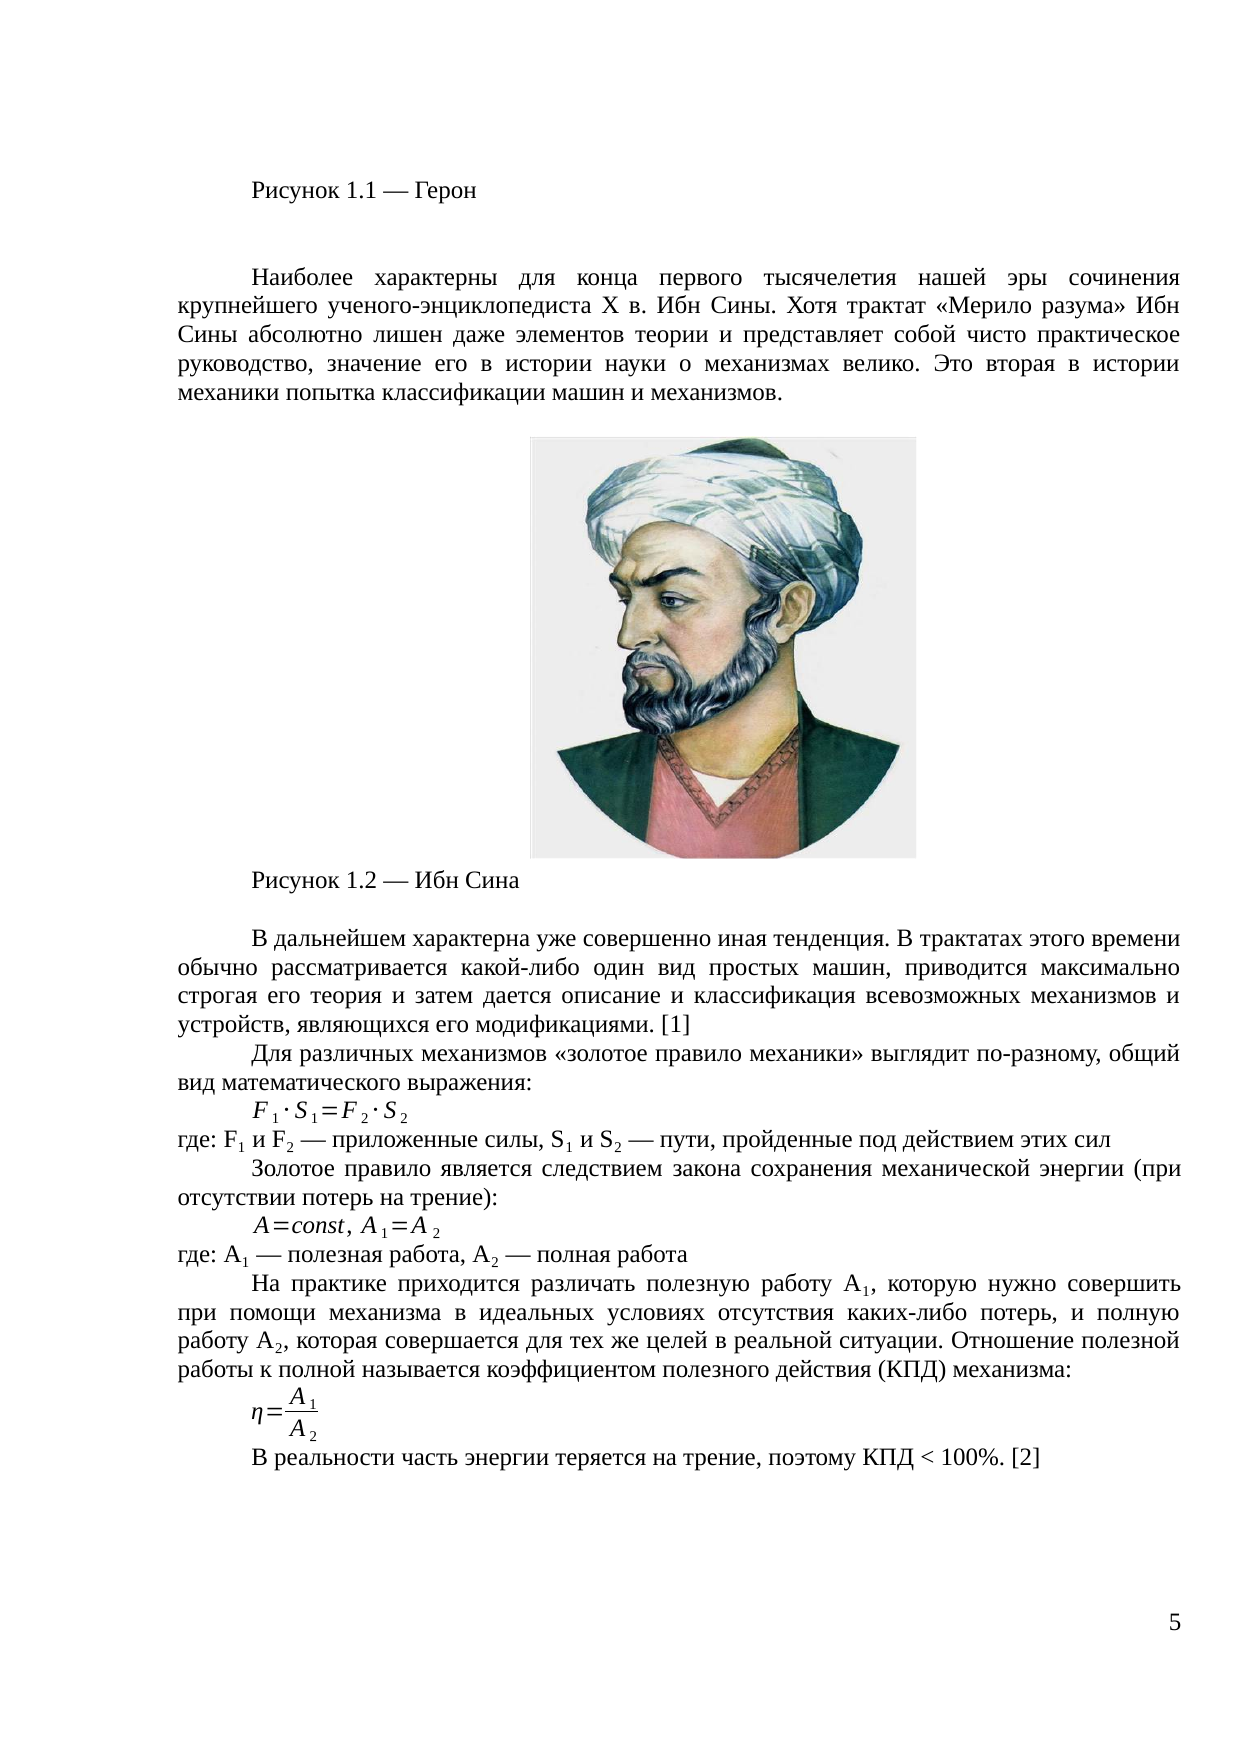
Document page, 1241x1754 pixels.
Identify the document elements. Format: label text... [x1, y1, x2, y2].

picture [530, 436, 917, 859]
text На практике приходится различать полезную работу A₁, которую нужно совершить при помощи механизма в идеальных условиях отсутствия каких-либо потерь, и полную работу A₂, которая совершается для тех же целей в реальной ситуации. Отношение полезной работы к полной называется коэффициентом полезного действия (КПД) механизма: [177, 1268, 1181, 1383]
text где: A₁ — полезная работа, A₂ — полная работа [177, 1239, 1181, 1268]
text В реальности часть энергии теряется на трение, поэтому КПД < 100%. [2] [177, 1442, 1181, 1471]
text Рисунок 1.1 — Герон [177, 176, 1181, 204]
text где: F₁ и F₂ — приложенные силы, S₁ и S₂ — пути, пройденные под действием этих сил [177, 1124, 1181, 1153]
text Наиболее характерны для конца первого тысячелетия нашей эры сочинения крупнейшего ученого-энциклопедиста X в. Ибн Сины. Хотя трактат «Мерило разума» Ибн Сины абсолютно лишен даже элементов теории и представляет собой чисто практическое руководство, значение его в истории науки о механизмах велико. Это вторая в истории механики попытка классификации машин и механизмов. [177, 262, 1181, 406]
text Золотое правило является следствием закона сохранения механической энергии (при отсутствии потерь на трение): [177, 1153, 1181, 1211]
text В дальнейшем характерна уже совершенно иная тенденция. В трактатах этого времени обычно рассматривается какой-либо один вид простых машин, приводится максимально строгая его теория и затем дается описание и классификация всевозможных механизмов и устройств, являющихся его модификациями. [1] [177, 923, 1181, 1038]
text , [177, 1211, 1181, 1239]
text Рисунок 1.2 — Ибн Сина [177, 866, 1181, 894]
text Для различных механизмов «золотое правило механики» выглядит по-разному, общий вид математического выражения: [177, 1038, 1181, 1096]
